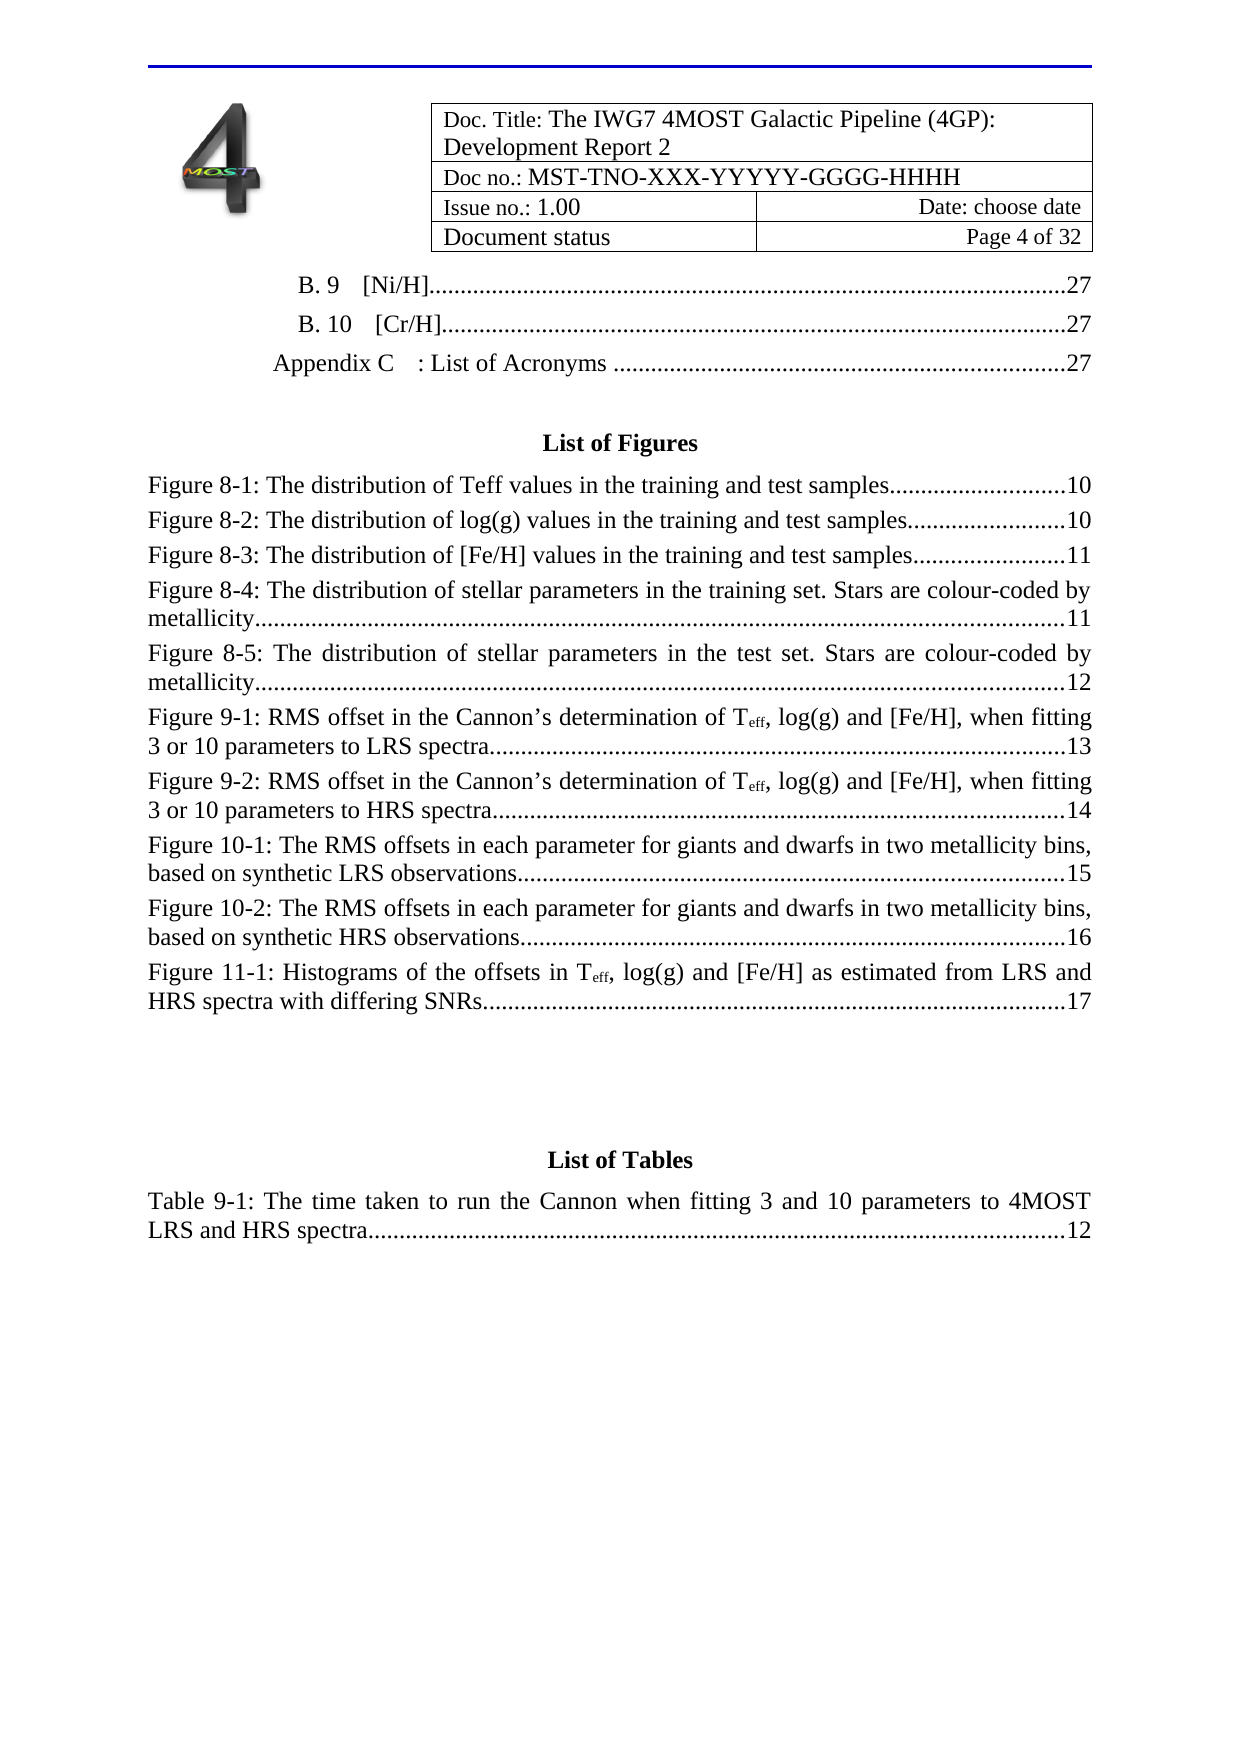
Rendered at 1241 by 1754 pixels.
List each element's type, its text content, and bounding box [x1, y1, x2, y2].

text Figure 8-1: The distribution of Teff values in the training and test samples. 10 [148, 470, 1092, 498]
text Figure 8-4: The distribution of stellar parameters in the training set. Stars are colour-coded by metallicity. 11 [148, 575, 1092, 632]
text B. 9 [Ni/H] 27 [298, 270, 1092, 298]
text Table 9-1: The time taken to run the Cannon when fitting 3 and 10 parameters to 4MOST LRS and HRS spectra. 12 [148, 1186, 1092, 1243]
text Figure 8-2: The distribution of log(g) values in the training and test samples. 10 [148, 505, 1092, 533]
text Figure 9-1: RMS offset in the Cannon’s determination of Teff, log(g) and [Fe/H], when fitting 3 or 10 parameters to LRS spectra. 13 [148, 702, 1092, 760]
text Figure 11-1: Histograms of the offsets in Teff, log(g) and [Fe/H] as estimated from LRS and HRS spectra with differing SNRs. 17 [148, 957, 1092, 1015]
title List of Tables [148, 1145, 1092, 1173]
text Figure 8-3: The distribution of [Fe/H] values in the training and test samples. 11 [148, 540, 1092, 568]
text Figure 10-2: The RMS offsets in each parameter for giants and dwarfs in two metallicity bins, based on synthetic HRS observations. 16 [148, 893, 1092, 951]
title List of Figures [148, 428, 1092, 457]
text Figure 10-1: The RMS offsets in each parameter for giants and dwarfs in two metallicity bins, based on synthetic LRS observations. 15 [148, 830, 1092, 887]
text Figure 8-5: The distribution of stellar parameters in the test set. Stars are colour-coded by metallicity. 12 [148, 638, 1092, 696]
picture [177, 103, 267, 220]
text Appendix C : List of Acronyms 27 [273, 348, 1092, 377]
text B. 10 [Cr/H] 27 [298, 309, 1092, 338]
text Figure 9-2: RMS offset in the Cannon’s determination of Teff, log(g) and [Fe/H], when fitting 3 or 10 parameters to HRS spectra. 14 [148, 766, 1092, 823]
